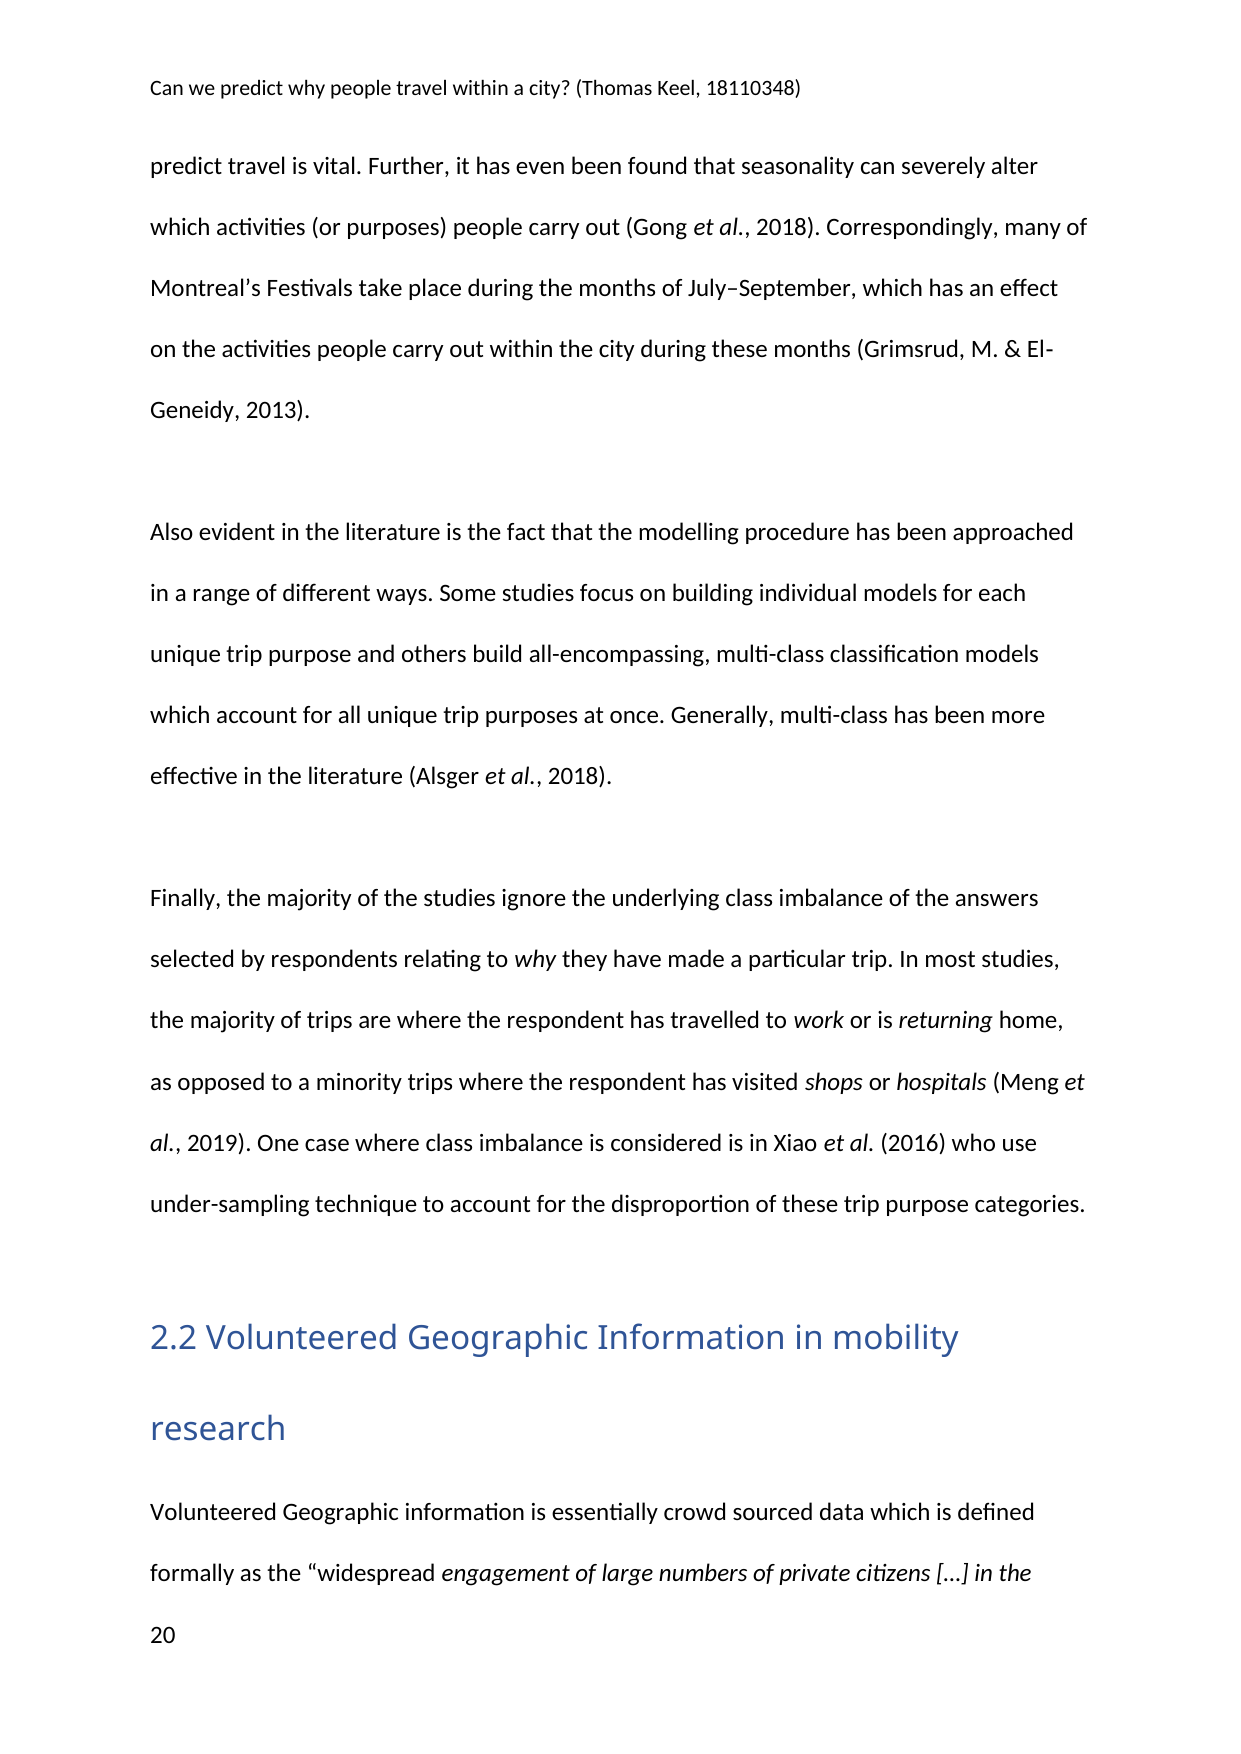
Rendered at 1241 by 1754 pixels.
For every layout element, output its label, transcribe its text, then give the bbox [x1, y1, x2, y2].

text Finally, the majority of the studies ignore the underlying class imbalance of the answers selected by respondents relating to why they have made a particular trip. In most studies, the majority of trips are where the respondent has travelled to work or is returning home, as opposed to a minority trips where the respondent has visited shops or hospitals (Meng et al., 2019). One case where class imbalance is considered is in Xiao et al. (2016) who use under-sampling technique to account for the disproportion of these trip purpose categories. [150, 882, 1090, 1218]
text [150, 150, 1090, 425]
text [150, 1496, 1090, 1587]
text Also evident in the literature is the fact that the modelling procedure has been approached in a range of different ways. Some studies focus on building individual models for each unique trip purpose and others build all-encompassing, multi-class classification models which account for all unique trip purposes at once. Generally, multi-class has been more effective in the literature (Alsger et al., 2018). [150, 516, 1090, 791]
subtitle 2.2 Volunteered Geographic Information in mobility research [150, 1314, 1090, 1450]
